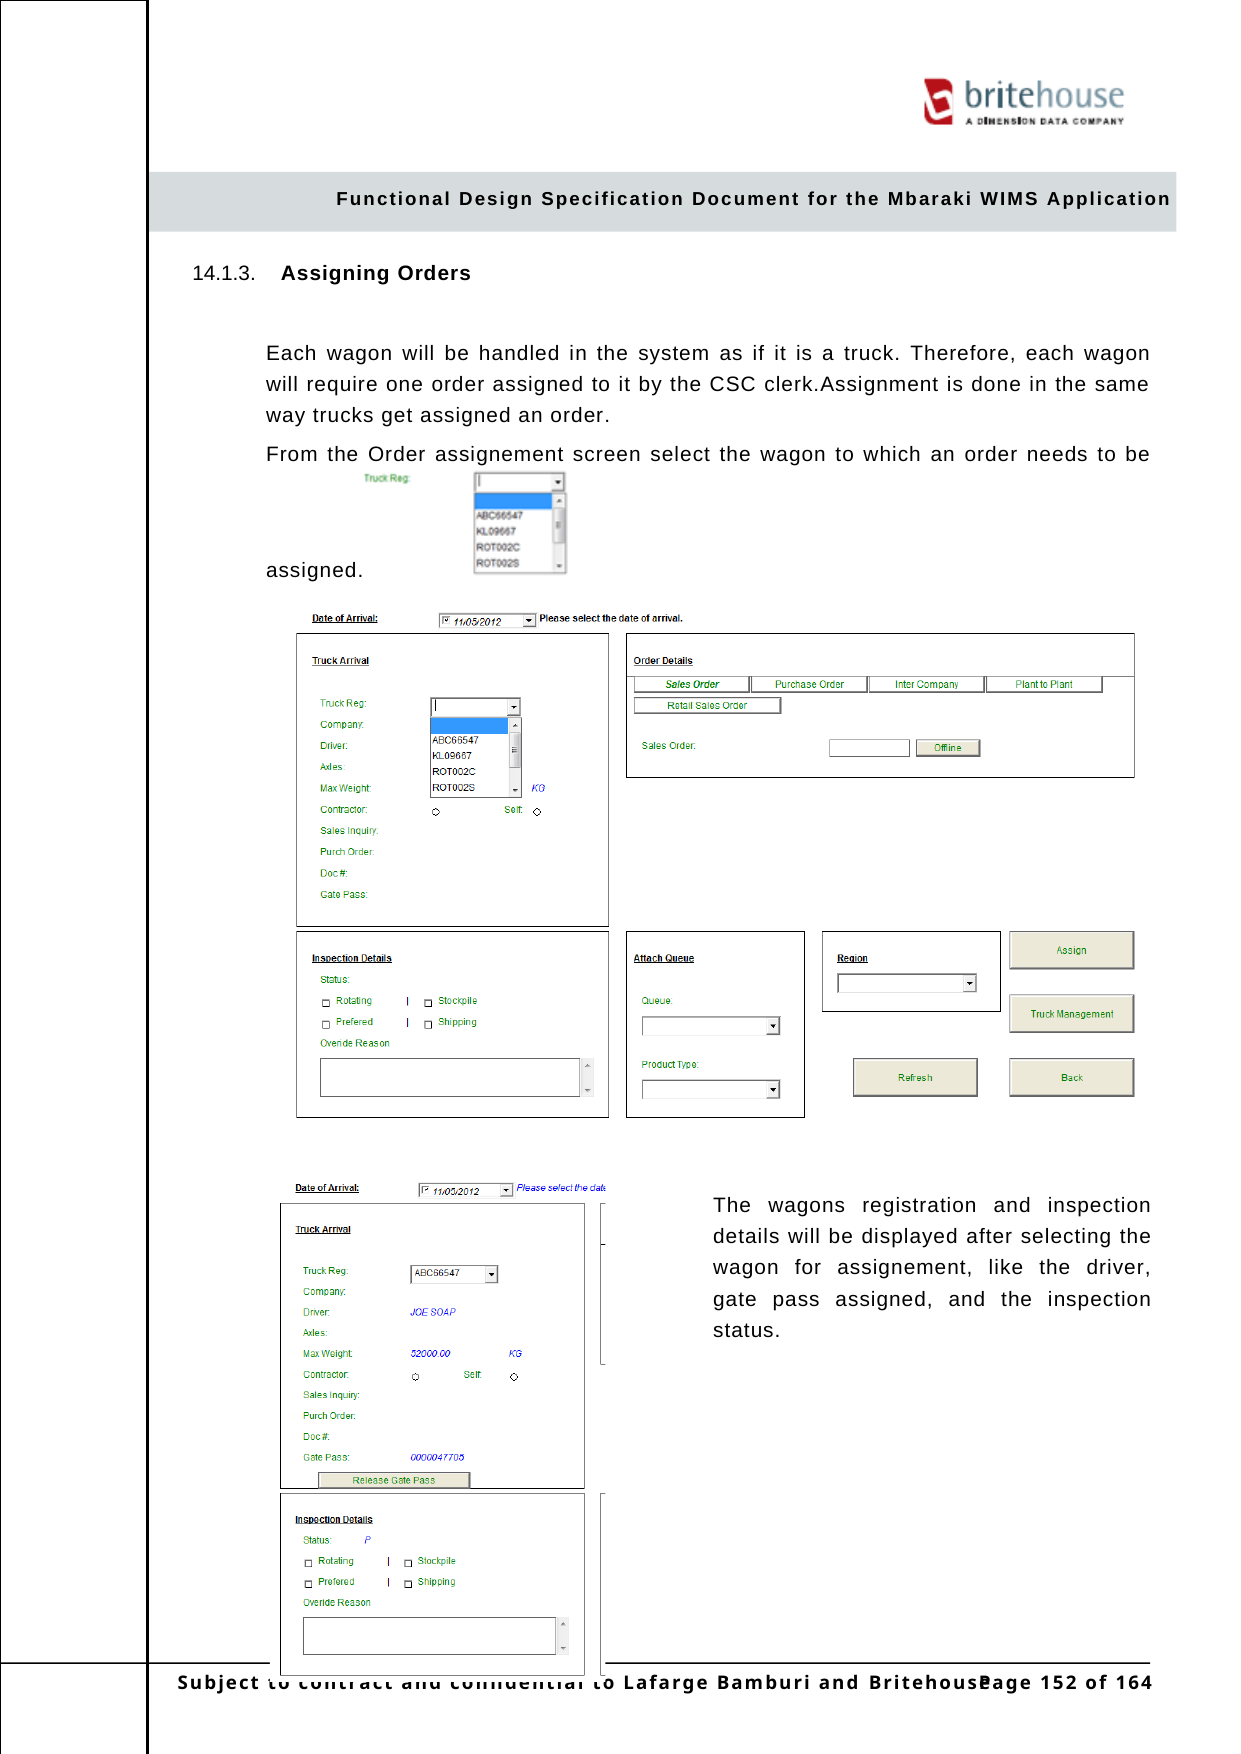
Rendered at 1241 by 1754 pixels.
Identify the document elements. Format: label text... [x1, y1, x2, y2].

text Each wagon will be handled in the system as if it is a truck. Therefore, each wagon will require one order assigned to it by the CSC clerk.Assignment is done in the same way trucks get assigned an order. [266, 335, 1152, 429]
picture [282, 603, 1149, 1128]
subtitle Assigning Orders [192, 261, 1152, 285]
picture [364, 468, 571, 577]
text From the Order assignement screen select the wagon to which an order needs to be assigned. [266, 441, 1152, 581]
picture [269, 1171, 606, 1682]
picture [908, 58, 1144, 140]
text The wagons registration and inspection details will be displayed after selecting the wagon for assignement, like the driver, gate pass assigned, and the inspection status. [606, 1187, 1152, 1343]
